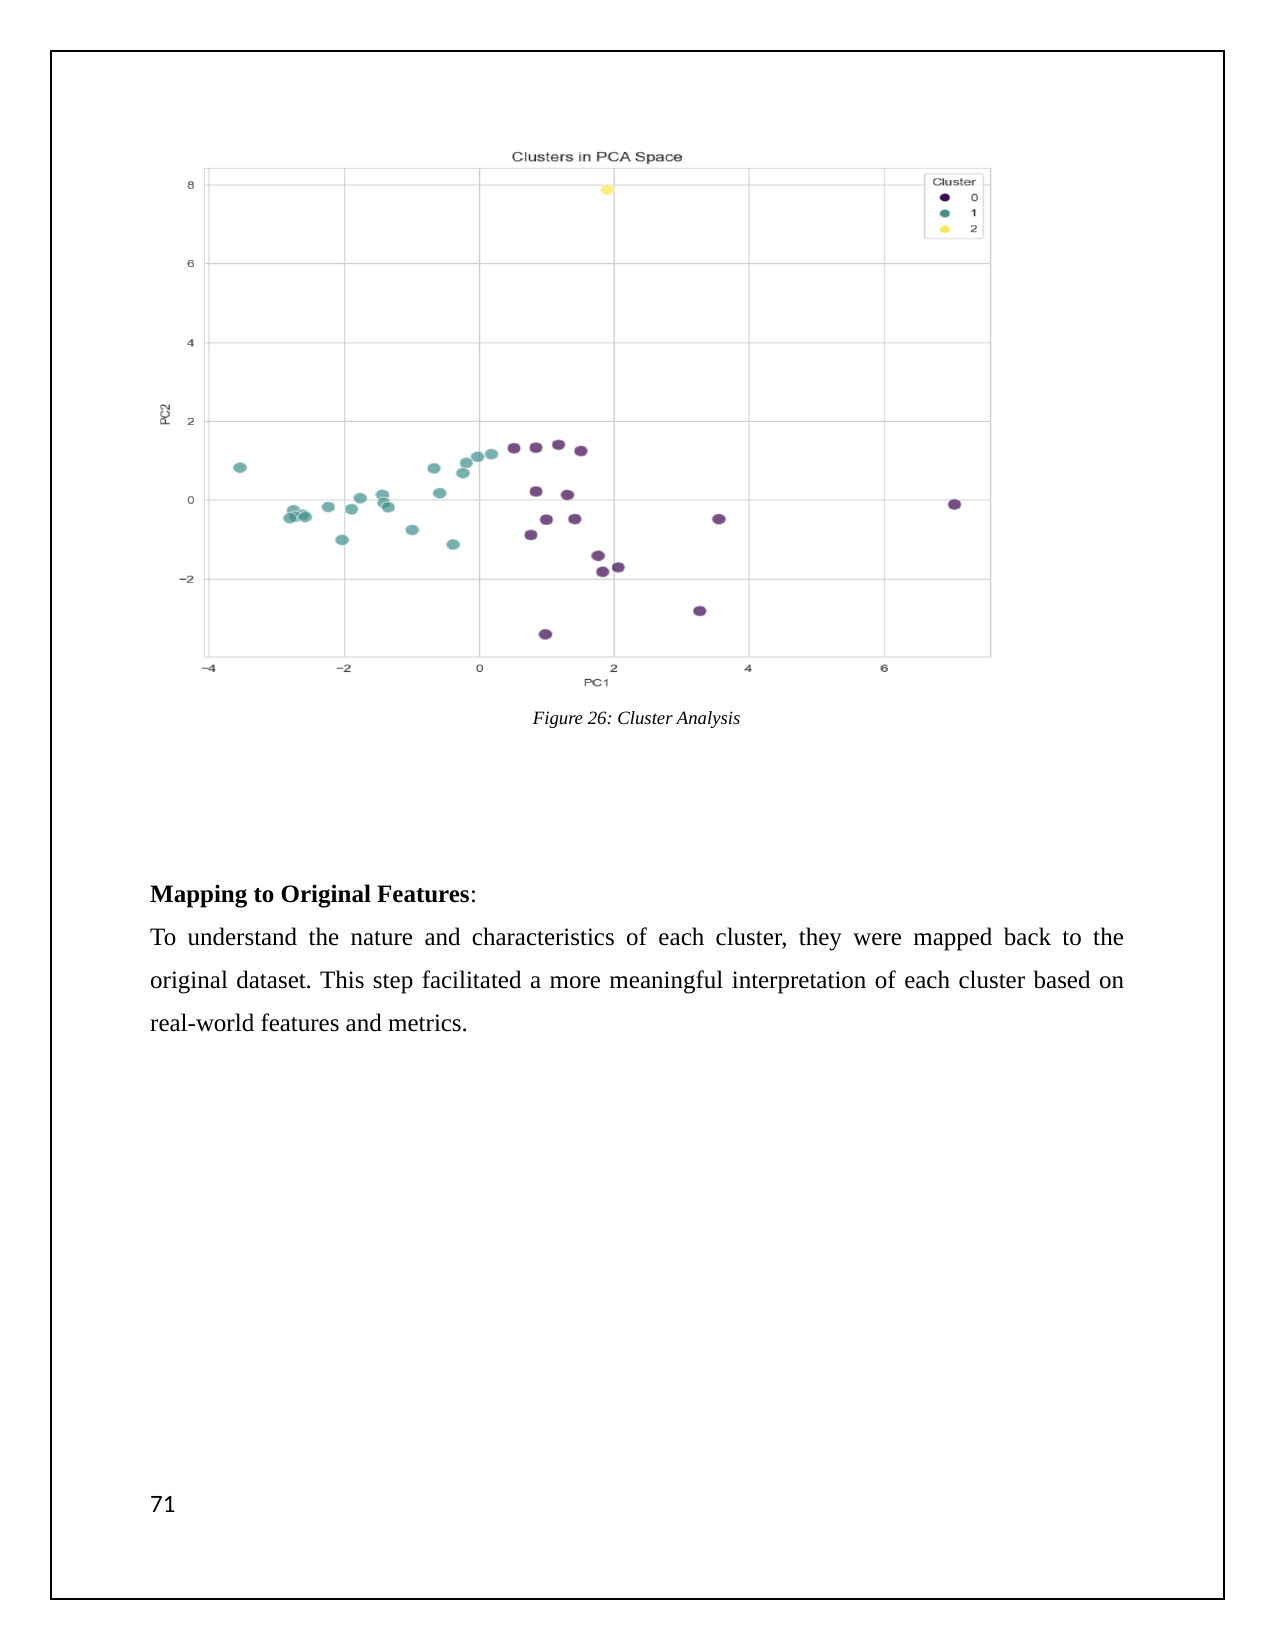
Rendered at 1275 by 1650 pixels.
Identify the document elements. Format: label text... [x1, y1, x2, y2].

text Mapping to Original Features: [150, 879, 1125, 907]
text To understand the nature and characteristics of each cluster, they were mapped back to the original dataset. This step facilitated a more meaningful interpretation of each cluster based on real-world features and metrics. [150, 922, 1125, 1037]
picture [150, 150, 1091, 692]
text Figure 26: Cluster Analysis [150, 707, 1125, 728]
